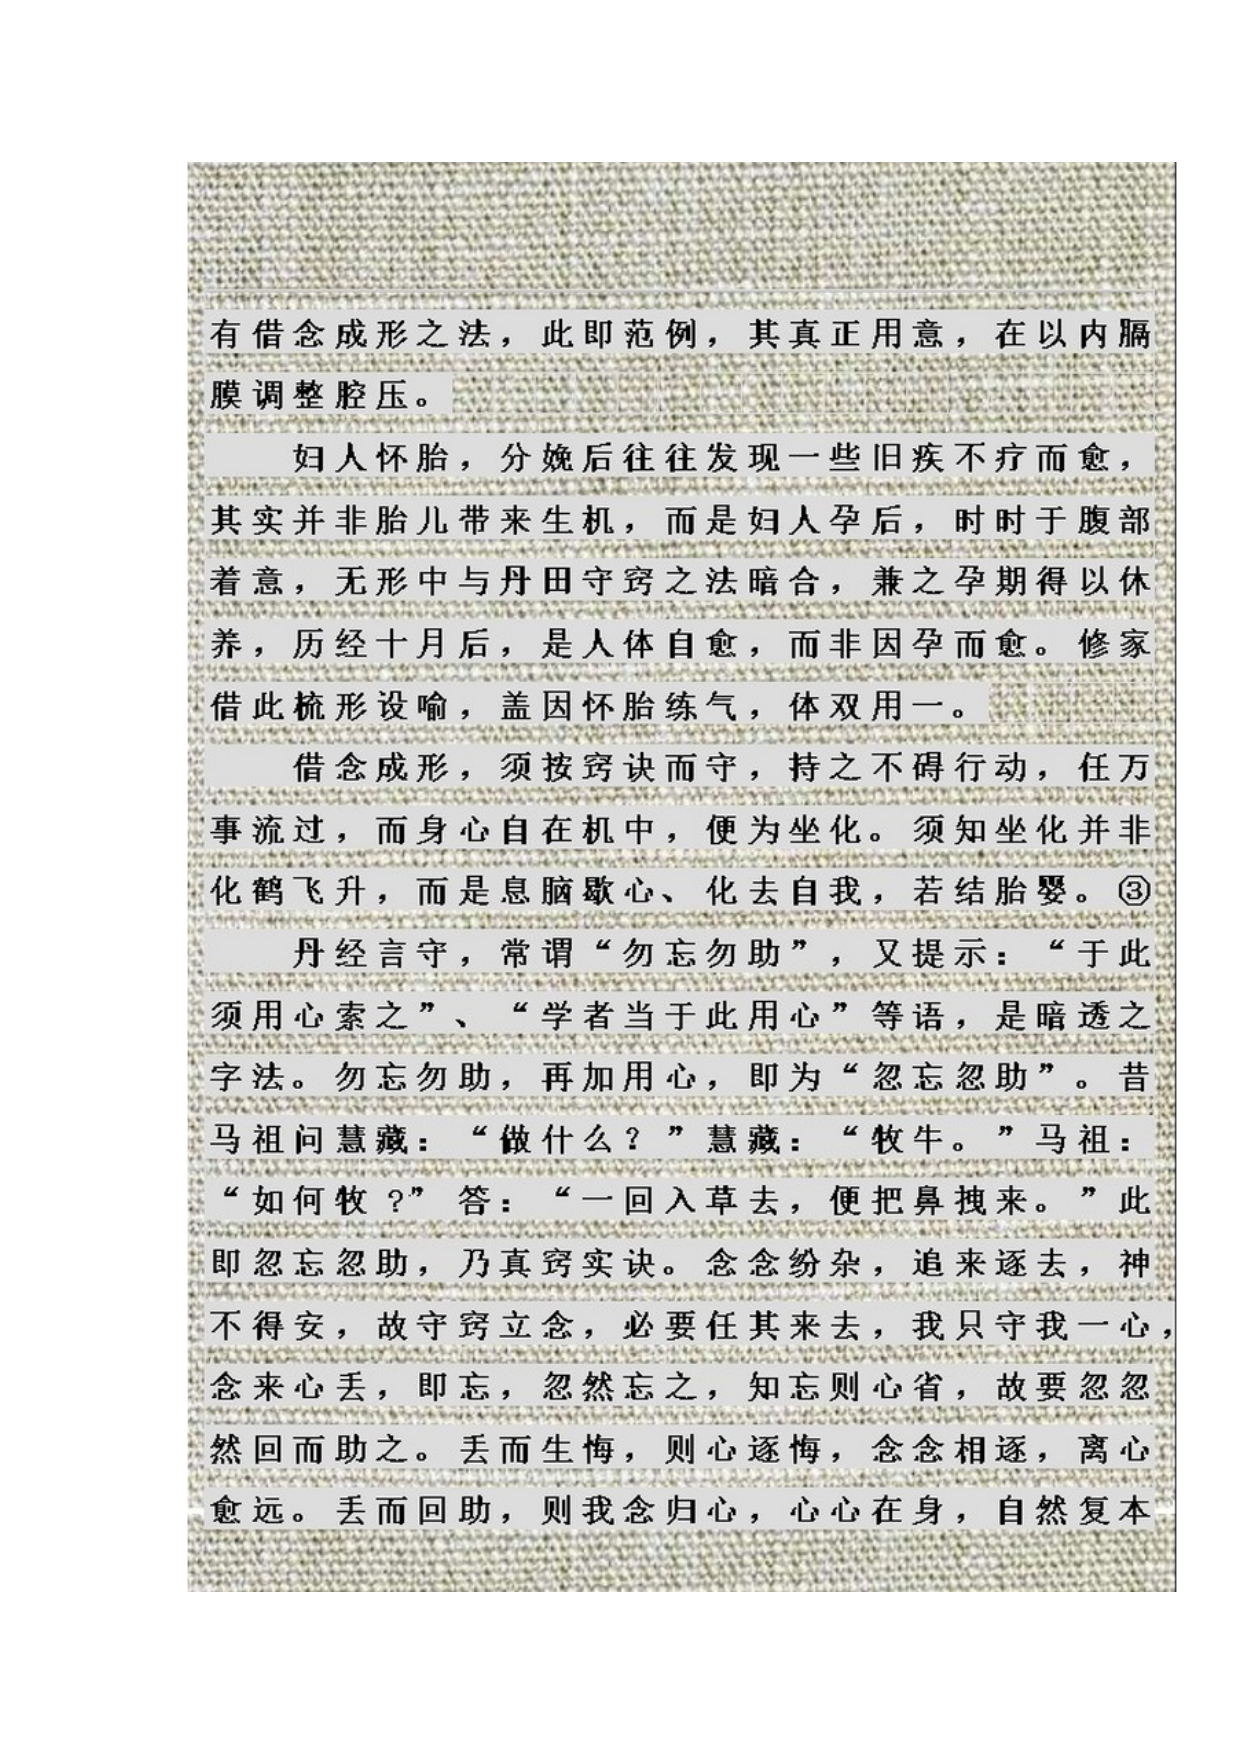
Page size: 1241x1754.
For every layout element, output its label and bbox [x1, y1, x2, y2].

picture [187, 162, 1177, 1592]
